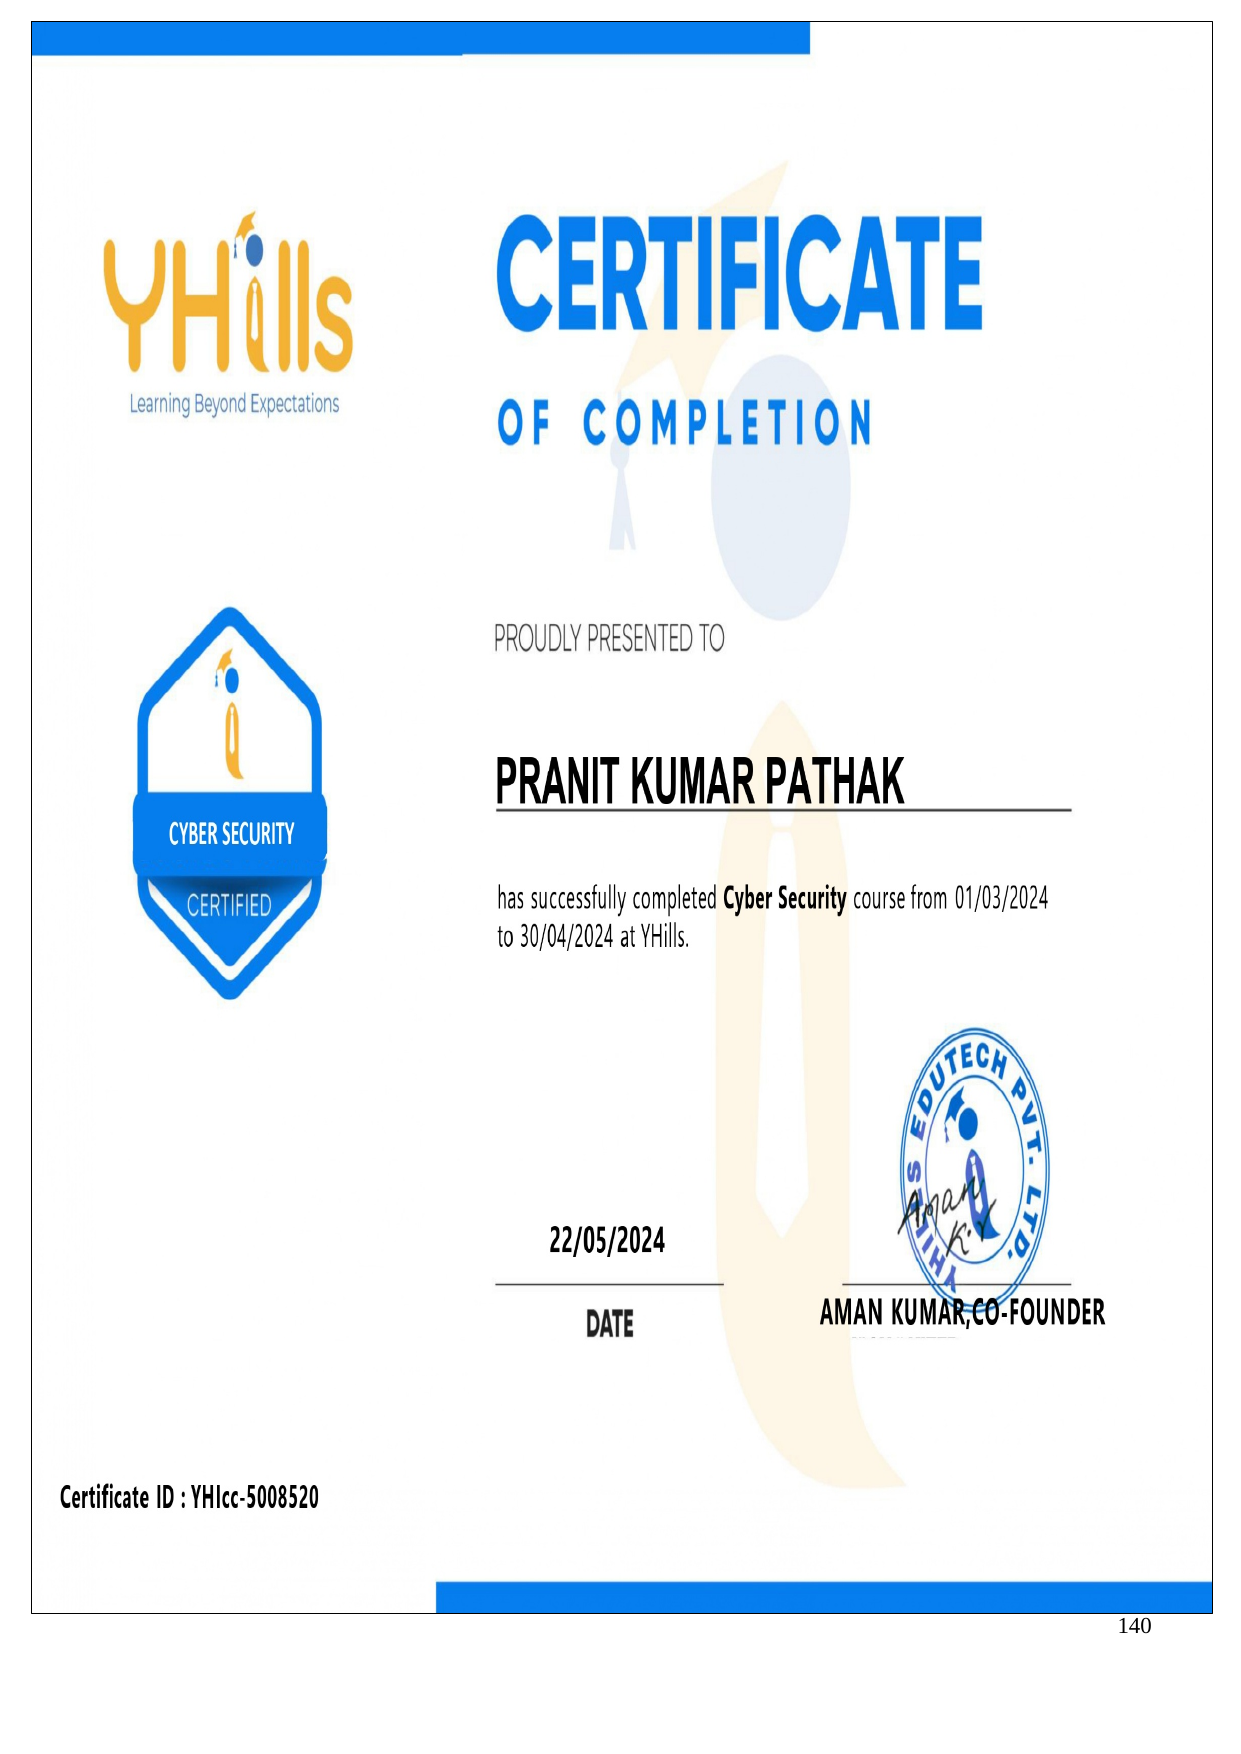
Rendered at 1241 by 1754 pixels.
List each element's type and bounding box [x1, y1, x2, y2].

picture [32, 22, 1212, 1613]
